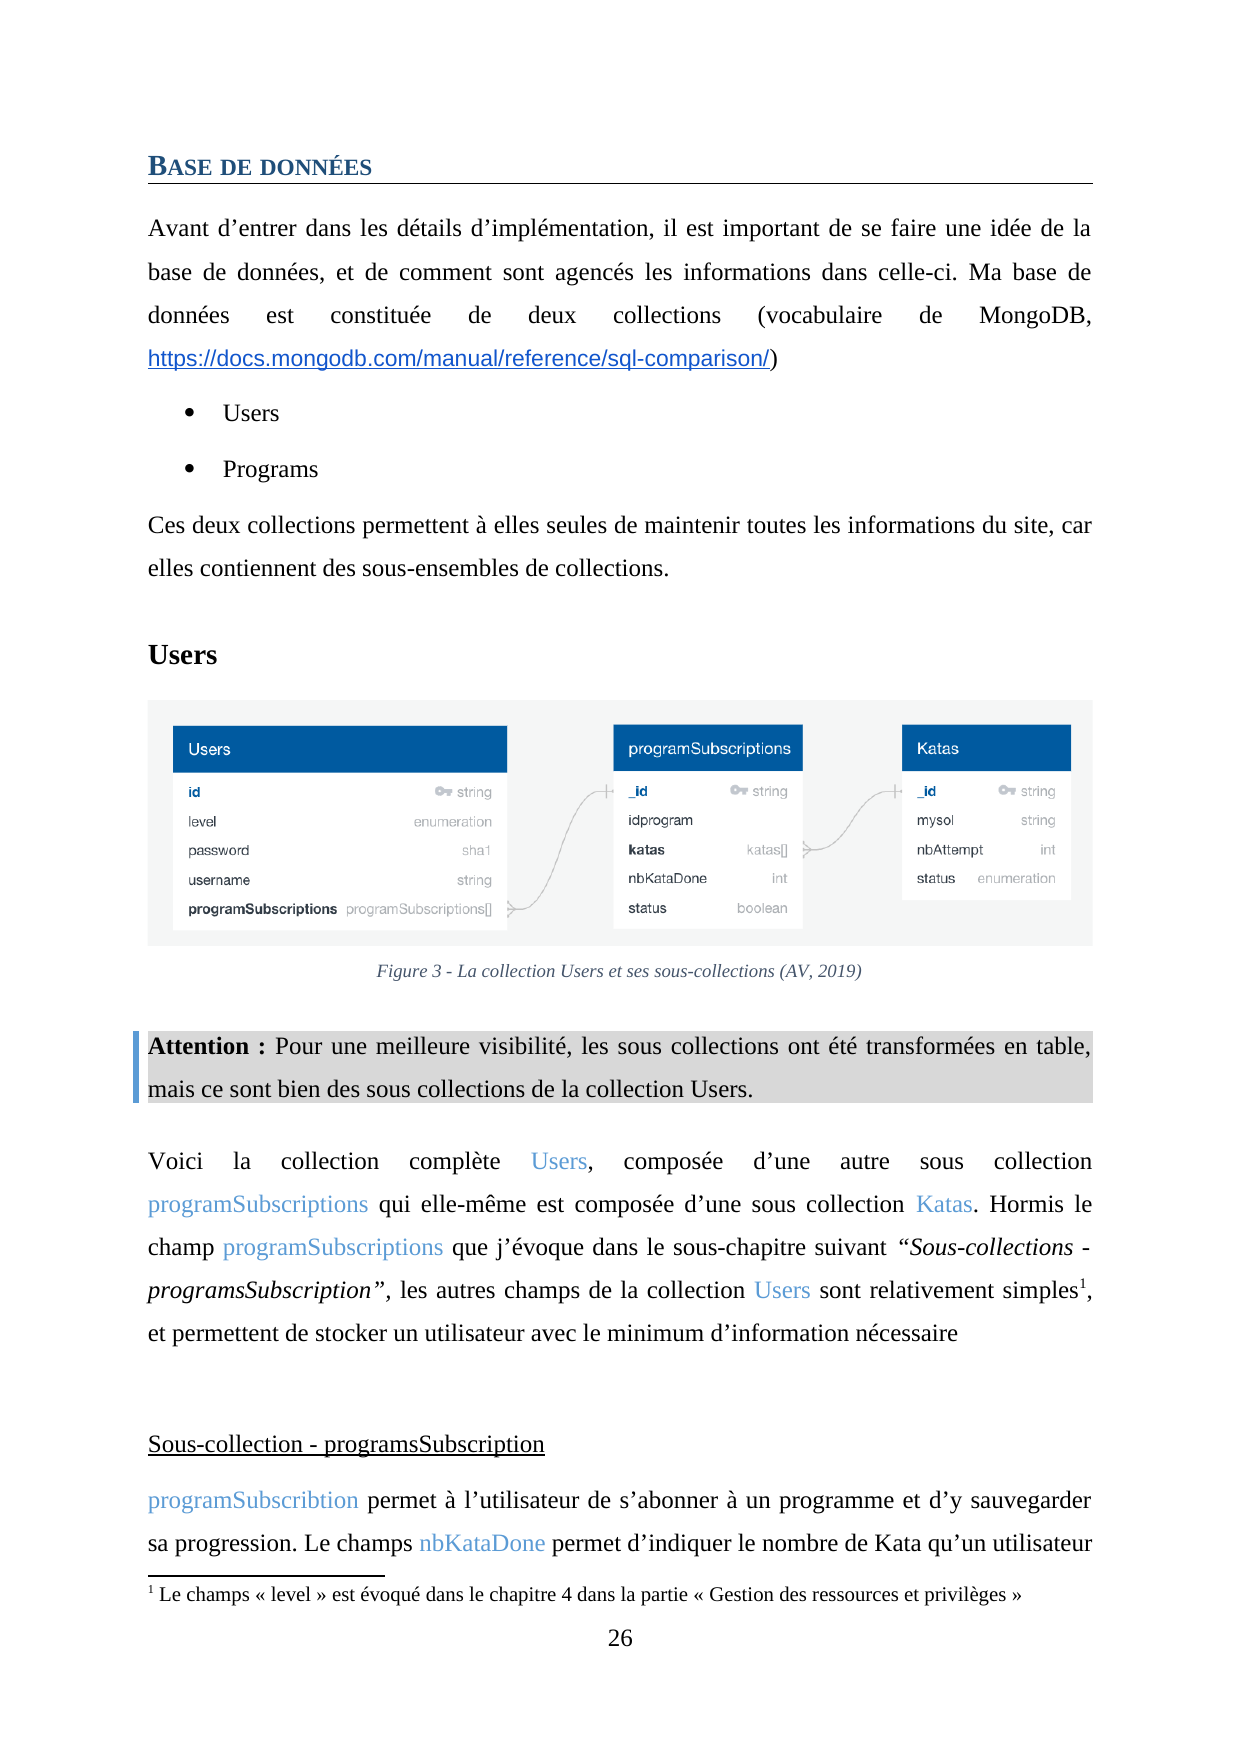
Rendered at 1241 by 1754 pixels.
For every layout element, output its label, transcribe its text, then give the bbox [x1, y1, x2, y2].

list Programs [185, 454, 1093, 483]
text Ces deux collections permettent à elles seules de maintenir toutes les informations du site, car elles contiennent des sous-ensembles de collections. [148, 510, 1093, 582]
picture [147, 700, 1093, 946]
text Voici la collection complète Users, composée d’une autre sous collection programSubscriptions qui elle-même est composée d’une sous collection Katas. Hormis le champ programSubscriptions que j’évoque dans le sous-chapitre suivant “Sous-collections - programsSubscription”, les autres champs de la collection Users sont relativement simples, et permettent de stocker un utilisateur avec le minimum d’information nécessaire [148, 1146, 1093, 1347]
list Users [185, 398, 1093, 427]
text Sous-collection - programsSubscription [148, 1429, 1093, 1458]
text Attention : Pour une meilleure visibilité, les sous collections ont été transformées en table, mais ce sont bien des sous collections de la collection Users. [148, 1031, 1093, 1103]
subtitle Users [148, 637, 1093, 671]
subtitle Base de données [148, 148, 1093, 183]
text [148, 1485, 1093, 1557]
text Avant d’entrer dans les détails d’implémentation, il est important de se faire une idée de la base de données, et de comment sont agencés les informations dans celle-ci. Ma base de données est constituée de deux collections (vocabulaire de MongoDB, https://docs.mongodb.com/manual/reference/sql-comparison/) [148, 213, 1093, 372]
